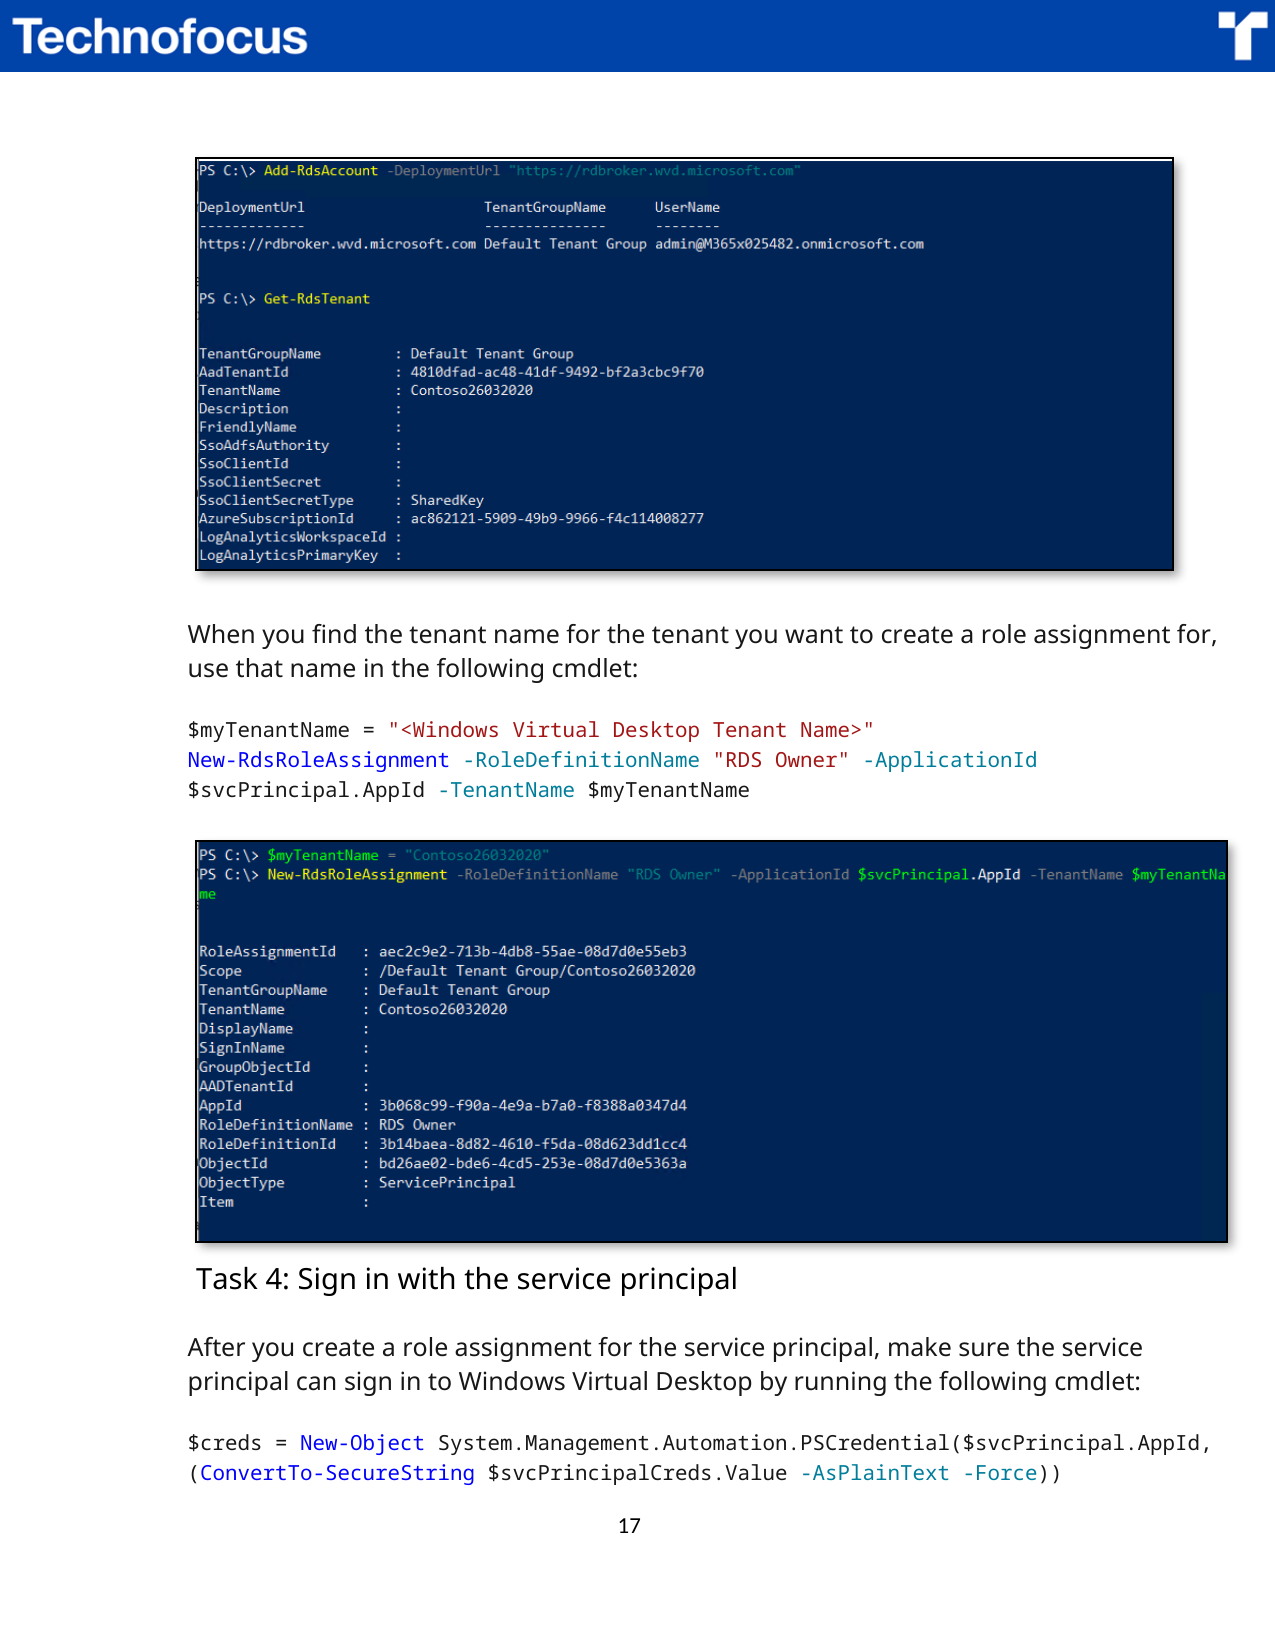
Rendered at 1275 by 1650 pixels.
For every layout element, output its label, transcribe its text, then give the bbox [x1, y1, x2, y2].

text After you create a role assignment for the service principal, make sure the service principal can sign in to Windows Virtual Desktop by running the following cmdlet: [187, 1330, 1230, 1398]
picture [0, 0, 1275, 72]
subtitle Task 4: Sign in with the service principal [196, 1258, 1230, 1298]
text When you find the tenant name for the tenant you want to create a role assignment for, use that name in the following cmdlet: [187, 617, 1230, 685]
text $creds = New-Object System.Management.Automation.PSCredential($svcPrincipal.AppId, (ConvertTo-SecureString $svcPrincipalCreds.Value -AsPlainText -Force)) [187, 1427, 1230, 1487]
picture [197, 159, 1172, 569]
picture [197, 842, 1226, 1241]
text $myTenantName = "<Windows Virtual Desktop Tenant Name>" [187, 714, 1230, 744]
text New-RdsRoleAssignment -RoleDefinitionName "RDS Owner" -ApplicationId $svcPrincipal.AppId -TenantName $myTenantName [187, 744, 1230, 803]
